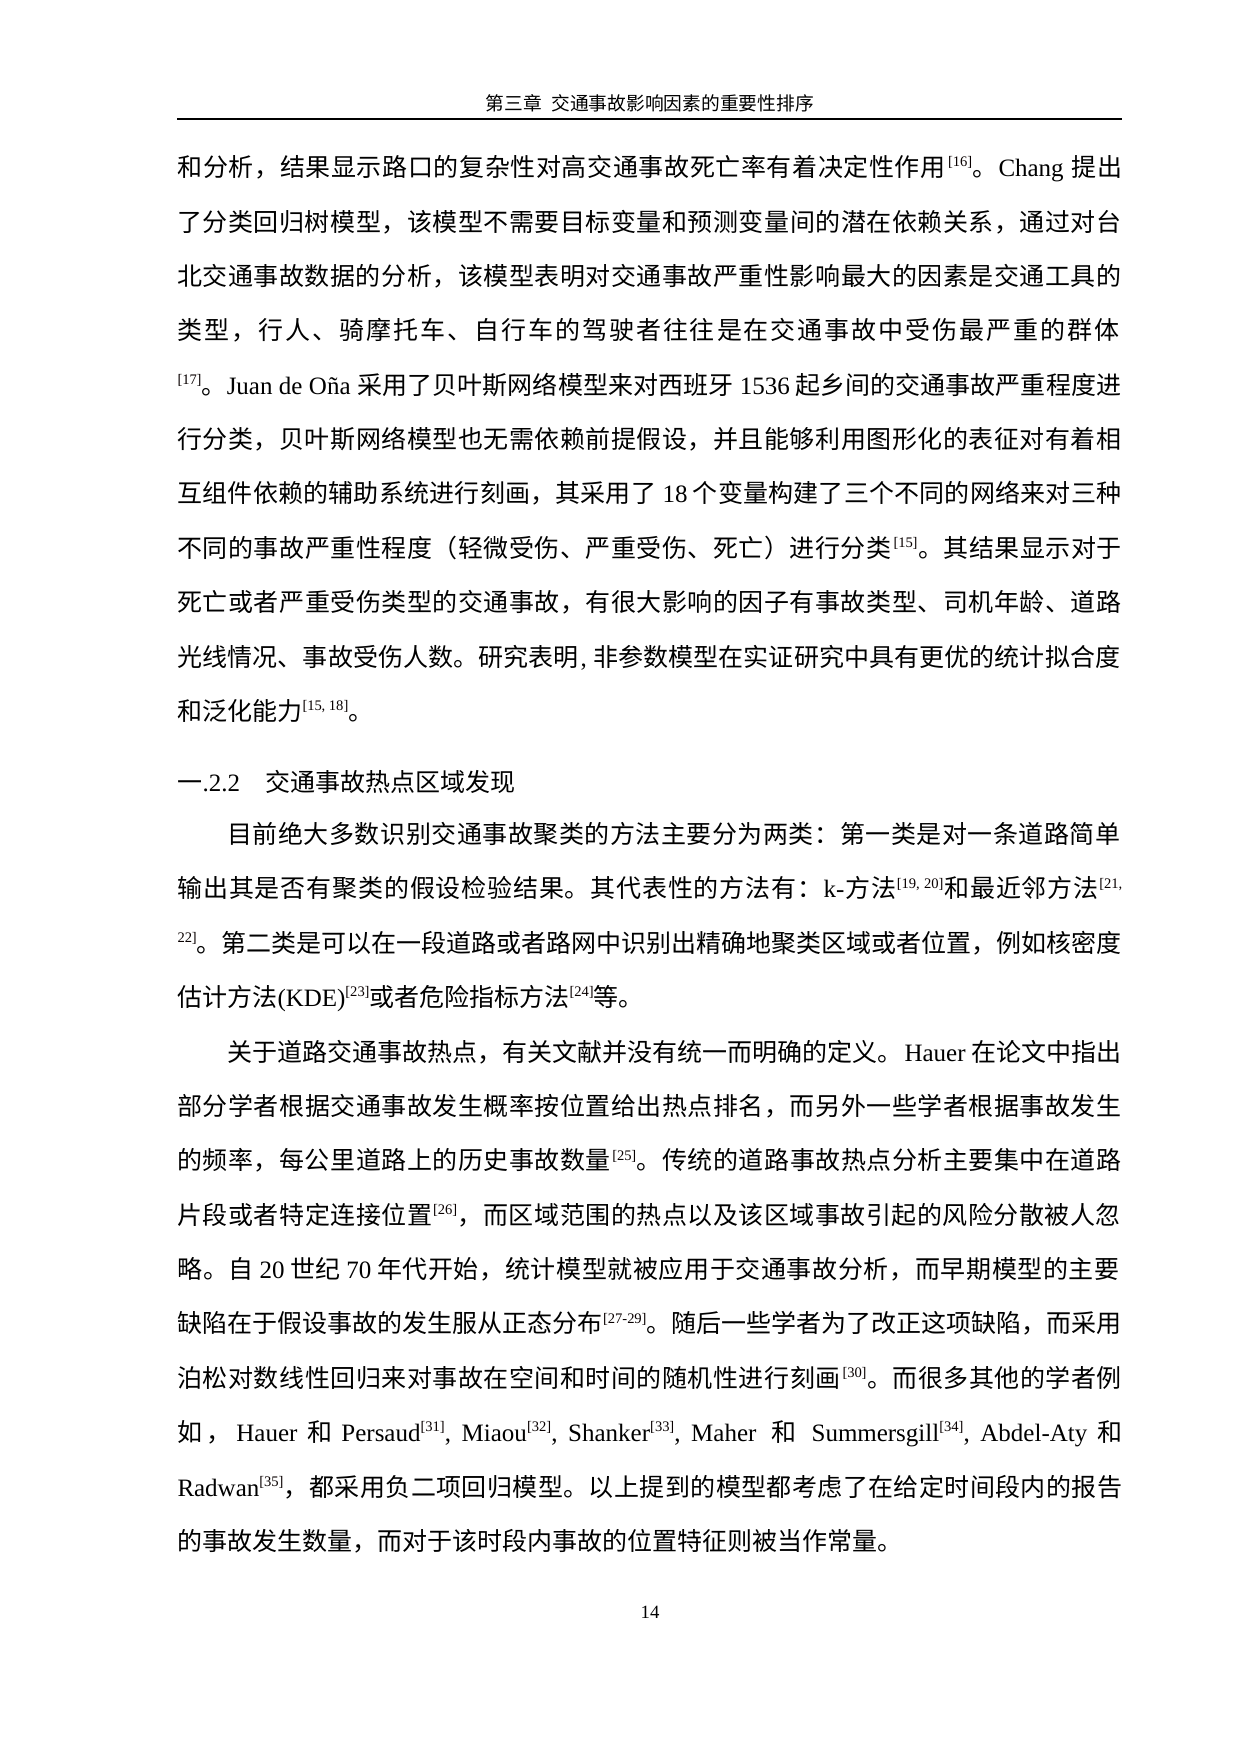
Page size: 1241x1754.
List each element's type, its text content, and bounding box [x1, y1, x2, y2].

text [177, 148, 1122, 728]
text 交通事故热点区域发现 [177, 762, 1122, 798]
text 目前绝大多数识别交通事故聚类的方法主要分为两类：第一类是对一条道路简单输出其是否有聚类的假设检验结果。其代表性的方法有：k-方法[19, 20]和最近邻方法[21, 22]。第二类是可以在一段道路或者路网中识别出精确地聚类区域或者位置，例如核密度估计方法(KDE)[23]或者危险指标方法[24]等。 [177, 814, 1122, 1014]
text 关于道路交通事故热点，有关文献并没有统一而明确的定义。Hauer 在论文中指出部分学者根据交通事故发生概率按位置给出热点排名，而另外一些学者根据事故发生的频率，每公里道路上的历史事故数量[25]。传统的道路事故热点分析主要集中在道路片段或者特定连接位置[26]，而区域范围的热点以及该区域事故引起的风险分散被人忽略。自20世纪70年代开始，统计模型就被应用于交通事故分析，而早期模型的主要缺陷在于假设事故的发生服从正态分布[27-29]。随后一些学者为了改正这项缺陷，而采用泊松对数线性回归来对事故在空间和时间的随机性进行刻画[30]。而很多其他的学者例如，Hauer和Persaud[31], Miaou[32], Shanker[33], Maher 和 Summersgill[34], Abdel-Aty和Radwan[35]，都采用负二项回归模型。以上提到的模型都考虑了在给定时间段内的报告的事故发生数量，而对于该时段内事故的位置特征则被当作常量。 [177, 1032, 1122, 1558]
